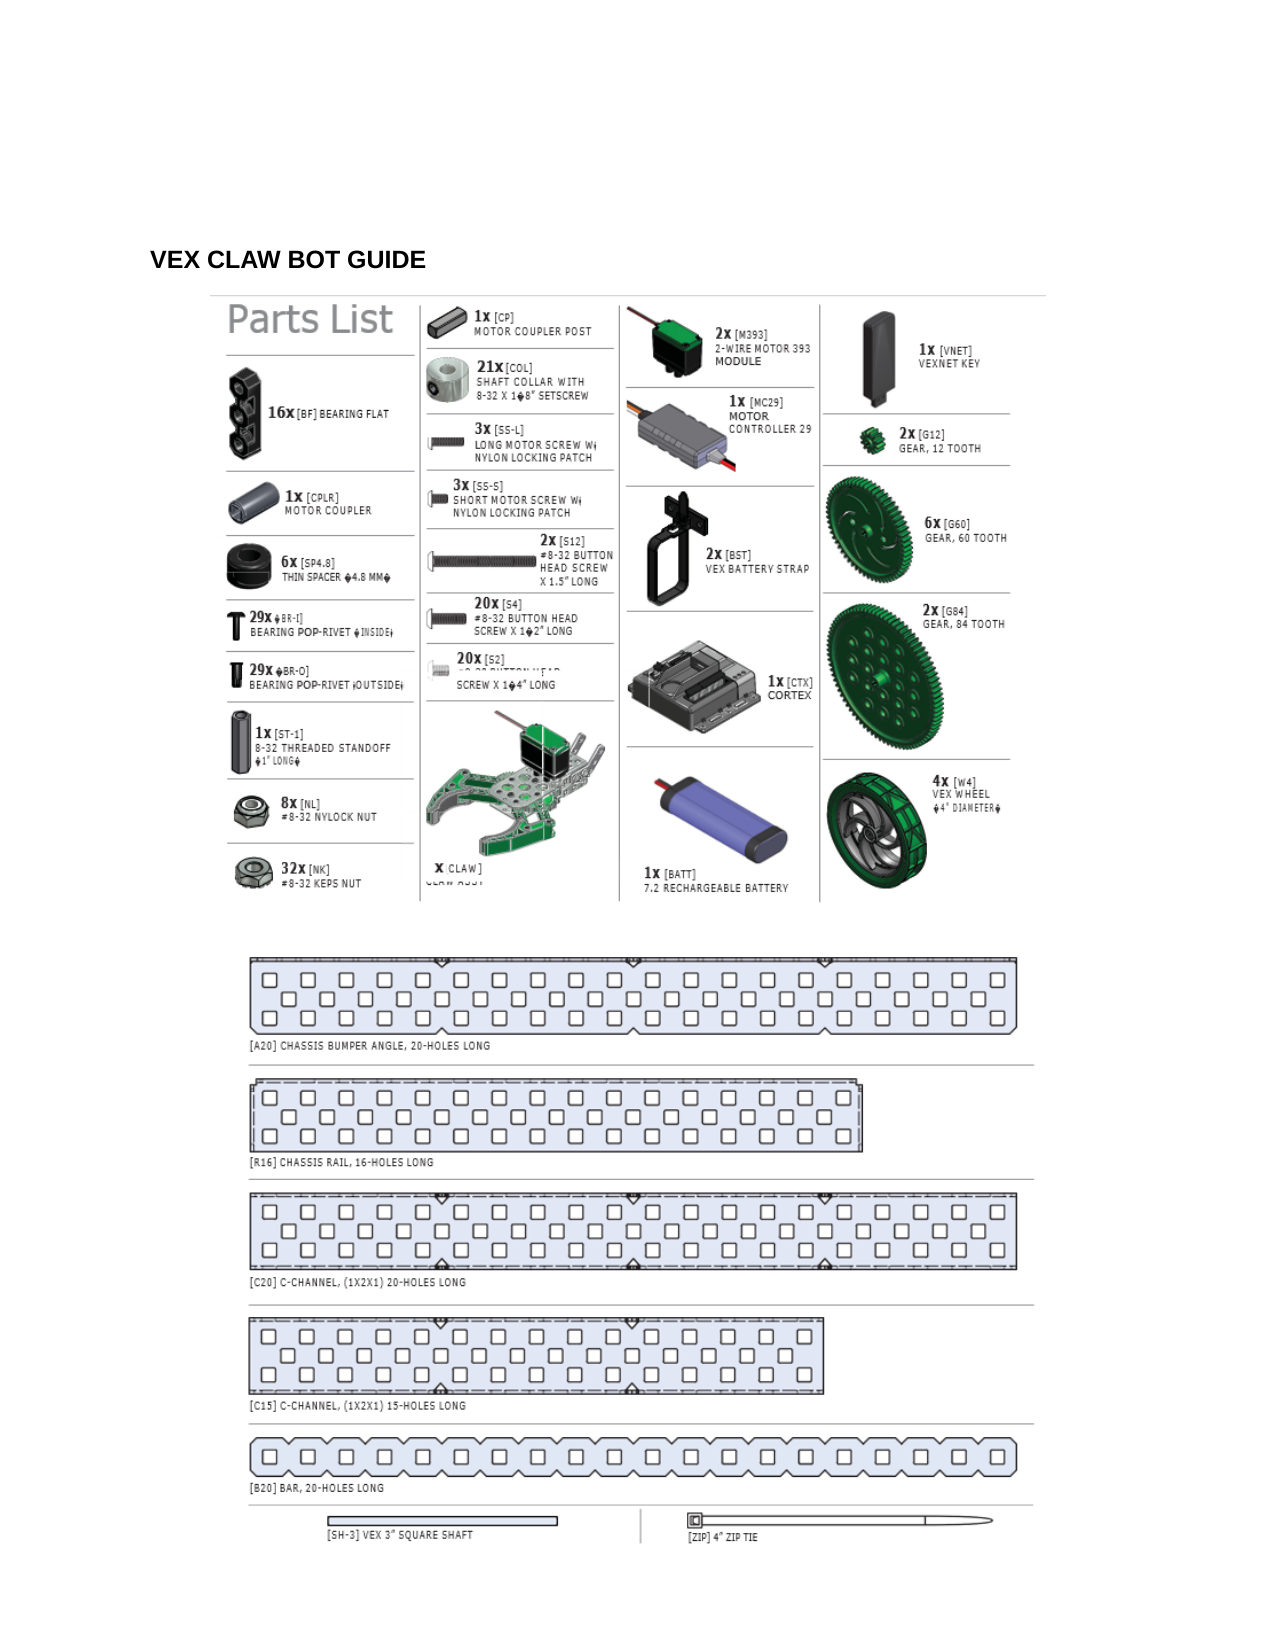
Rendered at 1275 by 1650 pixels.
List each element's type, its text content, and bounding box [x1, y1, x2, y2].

picture [210, 295, 1046, 915]
picture [212, 940, 1047, 1548]
text VEX CLAW BOT GUIDE [150, 245, 1125, 274]
